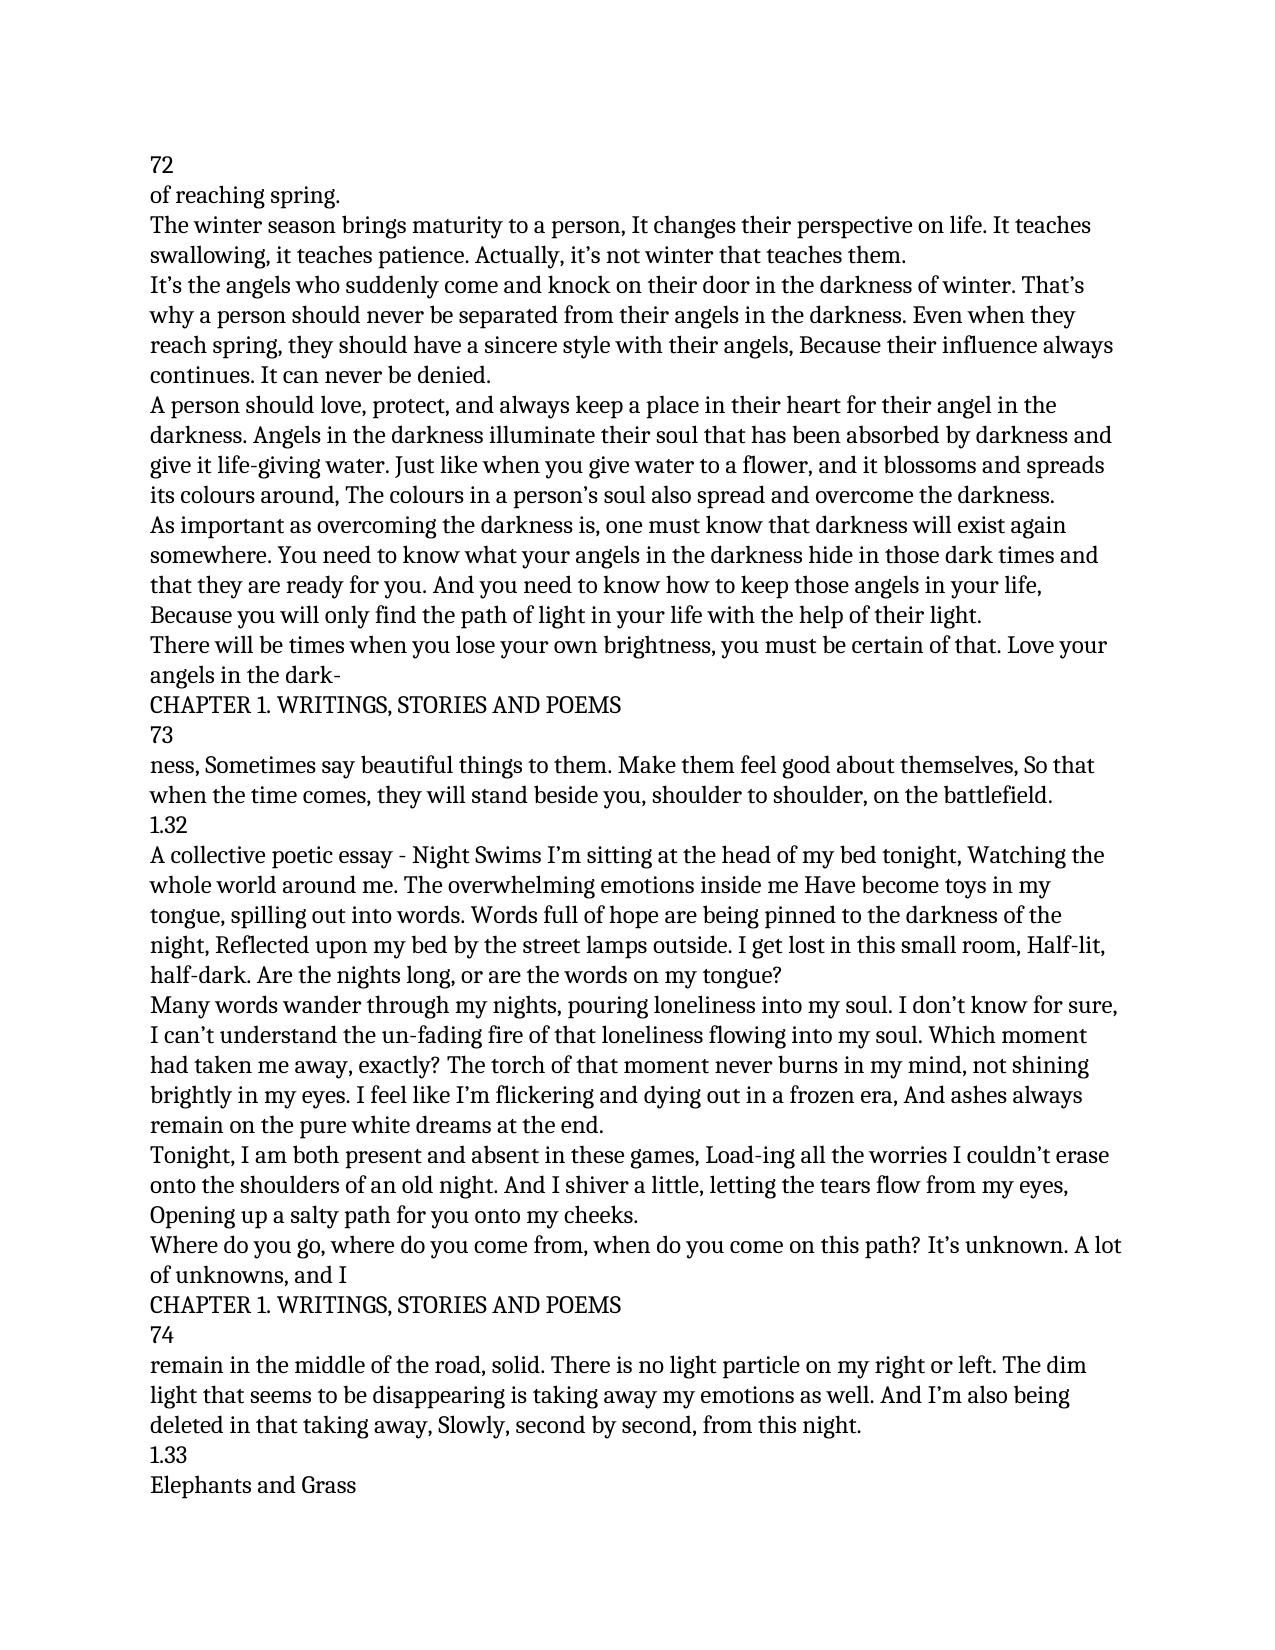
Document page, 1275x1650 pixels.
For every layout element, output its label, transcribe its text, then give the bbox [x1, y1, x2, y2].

text Where do you go, where do you come from, when do you come on this path? It’s unknown. A lot of unknowns, and I [150, 1230, 1125, 1290]
text 72 [150, 150, 1125, 180]
text ness, Sometimes say beautiful things to them. Make them feel good about themselves, So that when the time comes, they will stand beside you, shoulder to shoulder, on the battlefield. [150, 750, 1125, 810]
text A collective poetic essay - Night Swims I’m sitting at the head of my bed tonight, Watching the whole world around me. The overwhelming emotions inside me Have become toys in my tongue, spilling out into words. Words full of hope are being pinned to the darkness of the night, Reflected upon my bed by the street lamps outside. I get lost in this small room, Half-lit, half-dark. Are the nights long, or are the words on my tongue? [150, 840, 1125, 990]
text 1.33 [150, 1440, 1125, 1470]
text There will be times when you lose your own brightness, you must be certain of that. Love your angels in the dark- [150, 630, 1125, 690]
text 74 [150, 1320, 1125, 1350]
text As important as overcoming the darkness is, one must know that darkness will exist again somewhere. You need to know what your angels in the darkness hide in those dark times and that they are ready for you. And you need to know how to keep those angels in your life, Because you will only find the path of light in your life with the help of their light. [150, 510, 1125, 630]
text 73 [150, 720, 1125, 750]
text Tonight, I am both present and absent in these games, Load-ing all the worries I couldn’t erase onto the shoulders of an old night. And I shiver a little, letting the tears flow from my eyes, Opening up a salty path for you onto my cheeks. [150, 1140, 1125, 1230]
text It’s the angels who suddenly come and knock on their door in the darkness of winter. That’s why a person should never be separated from their angels in the darkness. Even when they reach spring, they should have a sincere style with their angels, Because their influence always continues. It can never be denied. [150, 270, 1125, 390]
text Elephants and Grass [150, 1470, 1125, 1500]
text CHAPTER 1. WRITINGS, STORIES AND POEMS [150, 1290, 1125, 1320]
text The winter season brings maturity to a person, It changes their perspective on life. It teaches swallowing, it teaches patience. Actually, it’s not winter that teaches them. [150, 210, 1125, 270]
text CHAPTER 1. WRITINGS, STORIES AND POEMS [150, 690, 1125, 720]
text 1.32 [150, 810, 1125, 840]
text Many words wander through my nights, pouring loneliness into my soul. I don’t know for sure, I can’t understand the un-fading fire of that loneliness flowing into my soul. Which moment had taken me away, exactly? The torch of that moment never burns in my mind, not shining brightly in my eyes. I feel like I’m flickering and dying out in a frozen era, And ashes always remain on the pure white dreams at the end. [150, 990, 1125, 1140]
text remain in the middle of the road, solid. There is no light particle on my right or left. The dim light that seems to be disappearing is taking away my emotions as well. And I’m also being deleted in that taking away, Slowly, second by second, from this night. [150, 1350, 1125, 1440]
text A person should love, protect, and always keep a place in their heart for their angel in the darkness. Angels in the darkness illuminate their soul that has been absorbed by darkness and give it life-giving water. Just like when you give water to a flower, and it blossoms and spreads its colours around, The colours in a person’s soul also spread and overcome the darkness. [150, 390, 1125, 510]
text of reaching spring. [150, 180, 1125, 210]
